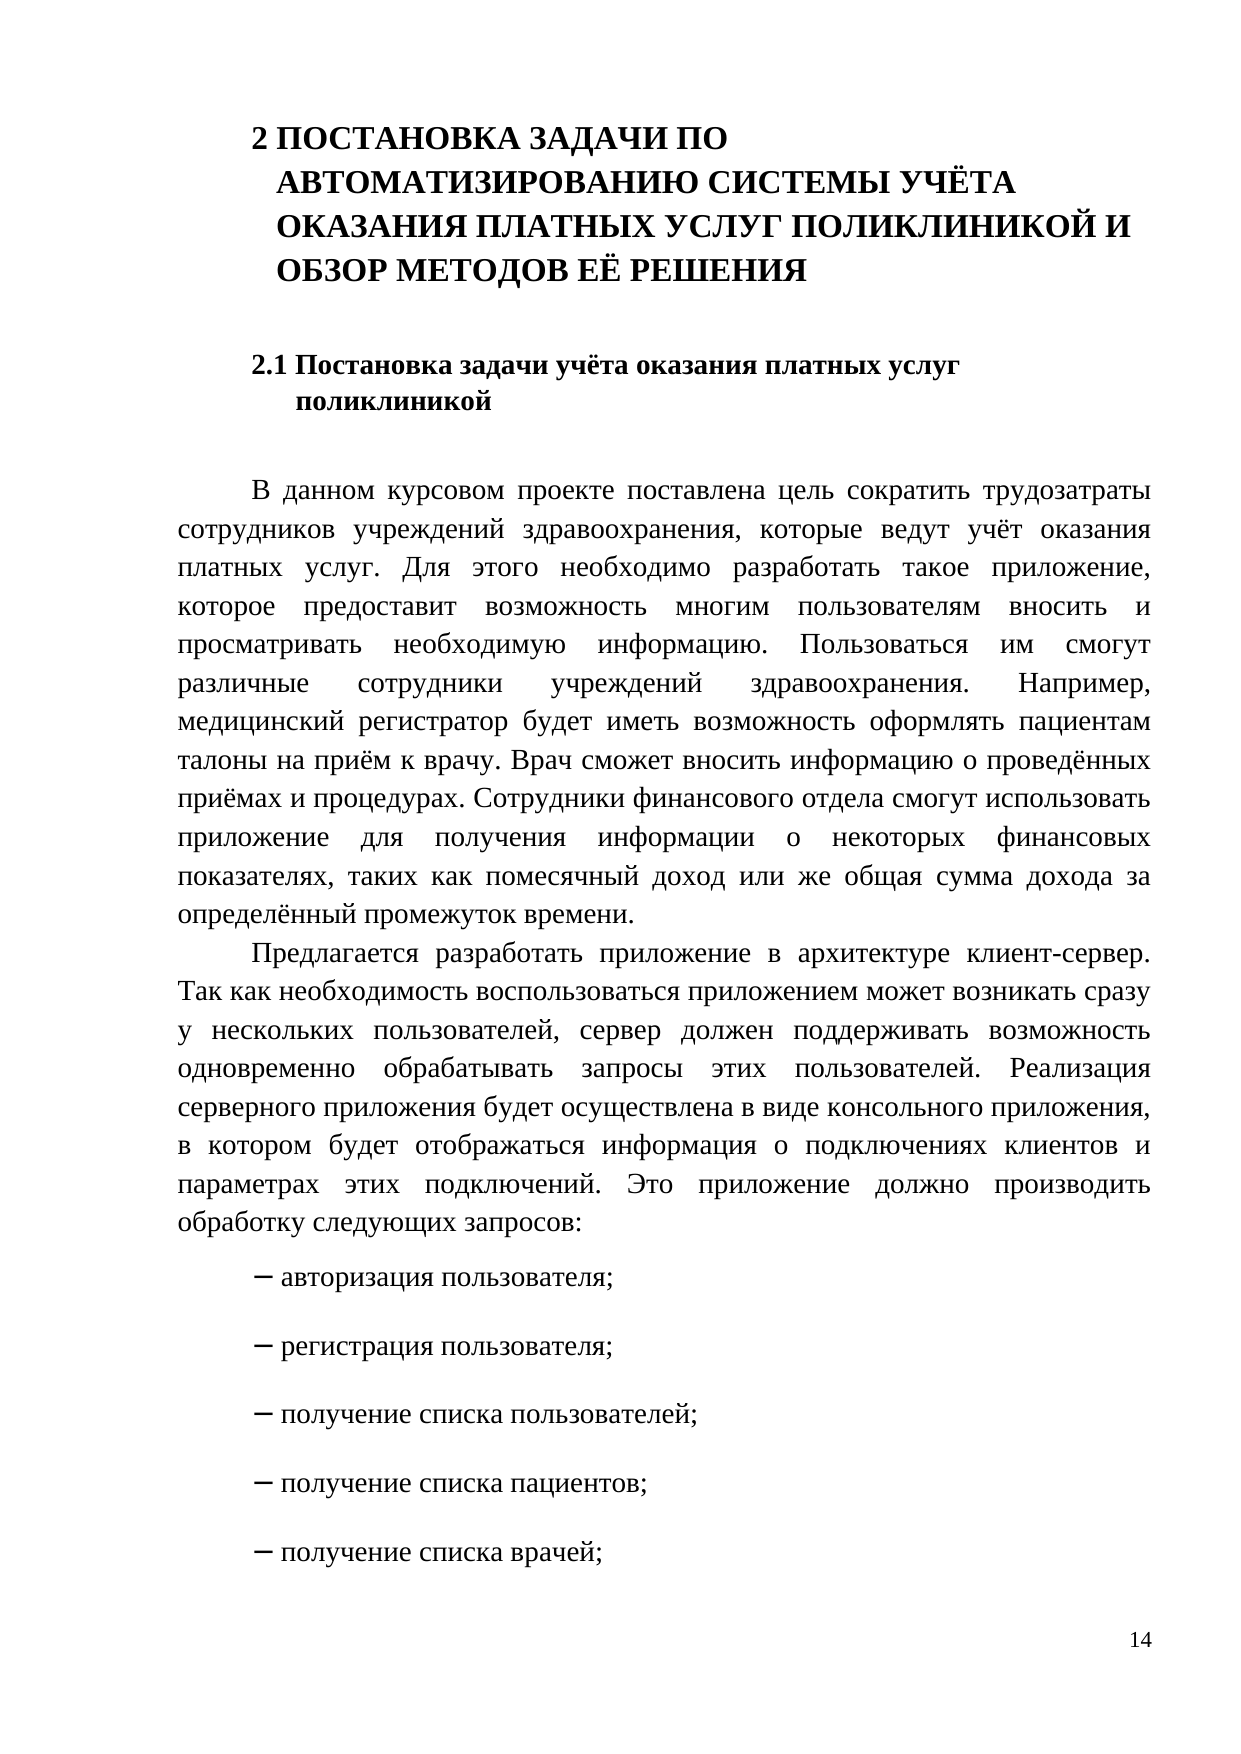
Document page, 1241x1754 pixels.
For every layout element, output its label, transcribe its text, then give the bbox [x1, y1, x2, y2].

text В данном курсовом проекте поставлена цель сократить трудозатраты сотрудников учреждений здравоохранения, которые ведут учёт оказания платных услуг. Для этого необходимо разработать такое приложение, которое предоставит возможность многим пользователям вносить и просматривать необходимую информацию. Пользоваться им смогут различные сотрудники учреждений здравоохранения. Например, медицинский регистратор будет иметь возможность оформлять пациентам талоны на приём к врачу. Врач сможет вносить информацию о проведённых приёмах и процедурах. Сотрудники финансового отдела смогут использовать приложение для получения информации о некоторых финансовых показателях, таких как помесячный доход или же общая сумма дохода за определённый промежуток времени. [177, 472, 1152, 930]
list получение списка пользователей; [177, 1381, 1152, 1440]
list регистрация пользователя; [177, 1312, 1152, 1372]
list получение списка врачей; [177, 1518, 1152, 1578]
text Предлагается разработать приложение в архитектуре клиент-сервер. Так как необходимость воспользоваться приложением может возникать сразу у нескольких пользователей, сервер должен поддерживать возможность одновременно обрабатывать запросы этих пользователей. Реализация серверного приложения будет осуществлена в виде консольного приложения, в котором будет отображаться информация о подключениях клиентов и параметрах этих подключений. Это приложение должно производить обработку следующих запросов: [177, 935, 1152, 1238]
list авторизация пользователя; [177, 1243, 1152, 1303]
list получение списка пациентов; [177, 1449, 1152, 1509]
subtitle 2 ПОСТАНОВКА ЗАДАЧИ ПО АВТОМАТИЗИРОВАНИЮ СИСТЕМЫ УЧЁТА ОКАЗАНИЯ ПЛАТНЫХ УСЛУГ ПОЛИКЛИНИКОЙ И ОБЗОР МЕТОДОВ ЕЁ РЕШЕНИЯ [251, 118, 1152, 289]
text 2.1 Постановка задачи учёта оказания платных услуг поликлиникой [251, 347, 1152, 417]
